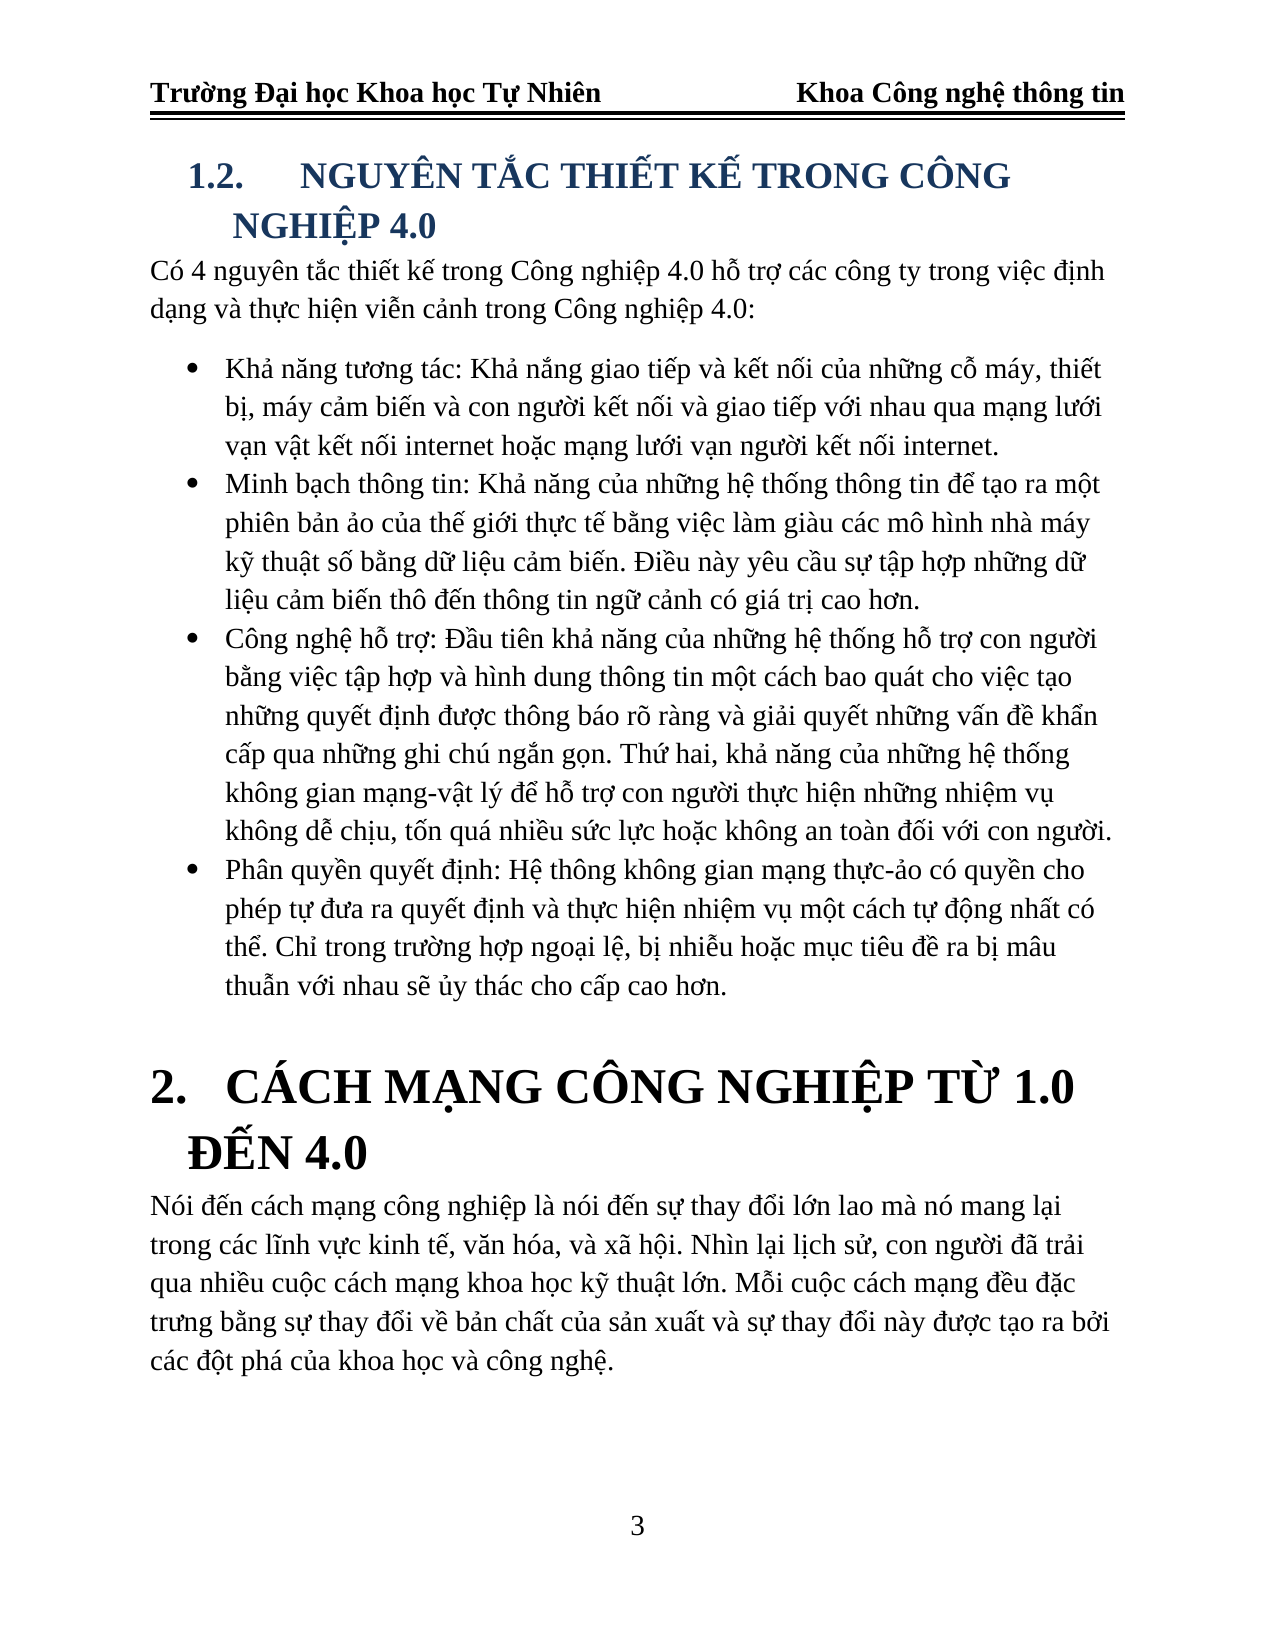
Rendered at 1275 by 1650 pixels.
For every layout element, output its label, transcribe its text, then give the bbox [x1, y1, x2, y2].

list Phân quyền quyết định: Hệ thông không gian mạng thực-ảo có quyền cho phép tự đưa ra quyết định và thực hiện nhiệm vụ một cách tự động nhất có thể. Chỉ trong trường hợp ngoại lệ, bị nhiễu hoặc mục tiêu đề ra bị mâu thuẫn với nhau sẽ ủy thác cho cấp cao hơn. [187, 852, 1125, 1001]
subtitle cách mạng công nghiệp từ 1.0 đến 4.0 [150, 1056, 1125, 1180]
text Có 4 nguyên tắc thiết kế trong Công nghiệp 4.0 hỗ trợ các công ty trong việc định dạng và thực hiện viễn cảnh trong Công nghiệp 4.0: [150, 253, 1125, 325]
list Khả năng tương tác: Khả nắng giao tiếp và kết nối của những cỗ máy, thiết bị, máy cảm biến và con người kết nối và giao tiếp với nhau qua mạng lưới vạn vật kết nối internet hoặc mạng lưới vạn người kết nối internet. [187, 351, 1125, 461]
list Minh bạch thông tin: Khả năng của những hệ thống thông tin để tạo ra một phiên bản ảo của thế giới thực tế bằng việc làm giàu các mô hình nhà máy kỹ thuật số bằng dữ liệu cảm biến. Điều này yêu cầu sự tập hợp những dữ liệu cảm biến thô đến thông tin ngữ cảnh có giá trị cao hơn. [187, 466, 1125, 616]
subtitle nguyên tắc thiết kế trong công nghiệp 4.0 [187, 154, 1125, 246]
text Nói đến cách mạng công nghiệp là nói đến sự thay đổi lớn lao mà nó mang lại trong các lĩnh vực kinh tế, văn hóa, và xã hội. Nhìn lại lịch sử, con người đã trải qua nhiều cuộc cách mạng khoa học kỹ thuật lớn. Mỗi cuộc cách mạng đều đặc trưng bằng sự thay đổi về bản chất của sản xuất và sự thay đổi này được tạo ra bởi các đột phá của khoa học và công nghệ. [150, 1188, 1125, 1376]
list Công nghệ hỗ trợ: Đầu tiên khả năng của những hệ thống hỗ trợ con người bằng việc tập hợp và hình dung thông tin một cách bao quát cho việc tạo những quyết định được thông báo rõ ràng và giải quyết những vấn đề khẩn cấp qua những ghi chú ngắn gọn. Thứ hai, khả năng của những hệ thống không gian mạng-vật lý để hỗ trợ con người thực hiện những nhiệm vụ không dễ chịu, tốn quá nhiều sức lực hoặc không an toàn đối với con người. [187, 621, 1125, 847]
